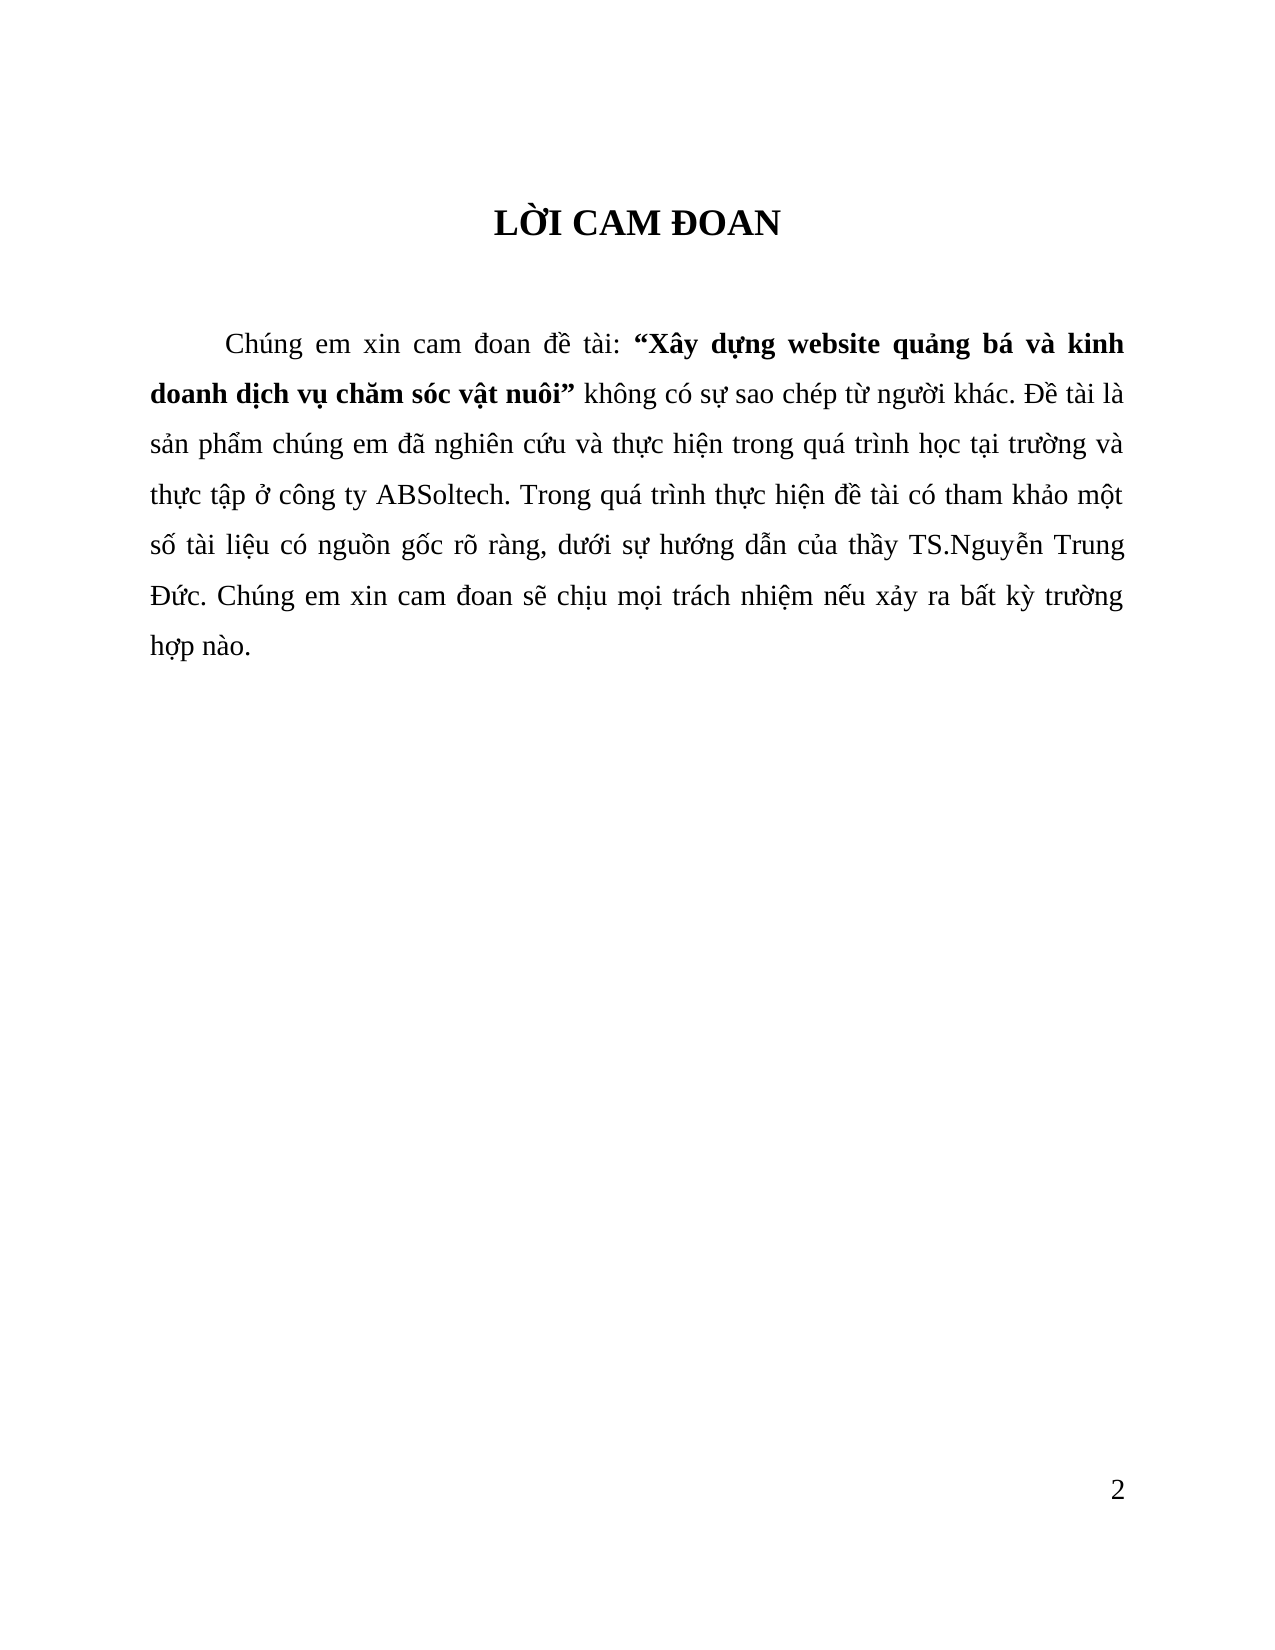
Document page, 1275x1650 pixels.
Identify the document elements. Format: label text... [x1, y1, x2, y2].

text Chúng em xin cam đoan đề tài: “Xây dựng website quảng bá và kinh doanh dịch vụ chăm sóc vật nuôi” không có sự sao chép từ người khác. Đề tài là sản phẩm chúng em đã nghiên cứu và thực hiện trong quá trình học tại trường và thực tập ở công ty ABSoltech. Trong quá trình thực hiện đề tài có tham khảo một số tài liệu có nguồn gốc rõ ràng, dưới sự hướng dẫn của thầy TS.Nguyễn Trung Đức. Chúng em xin cam đoan sẽ chịu mọi trách nhiệm nếu xảy ra bất kỳ trường hợp nào. [150, 326, 1125, 661]
subtitle LỜI CAM ĐOAN [150, 200, 1125, 243]
